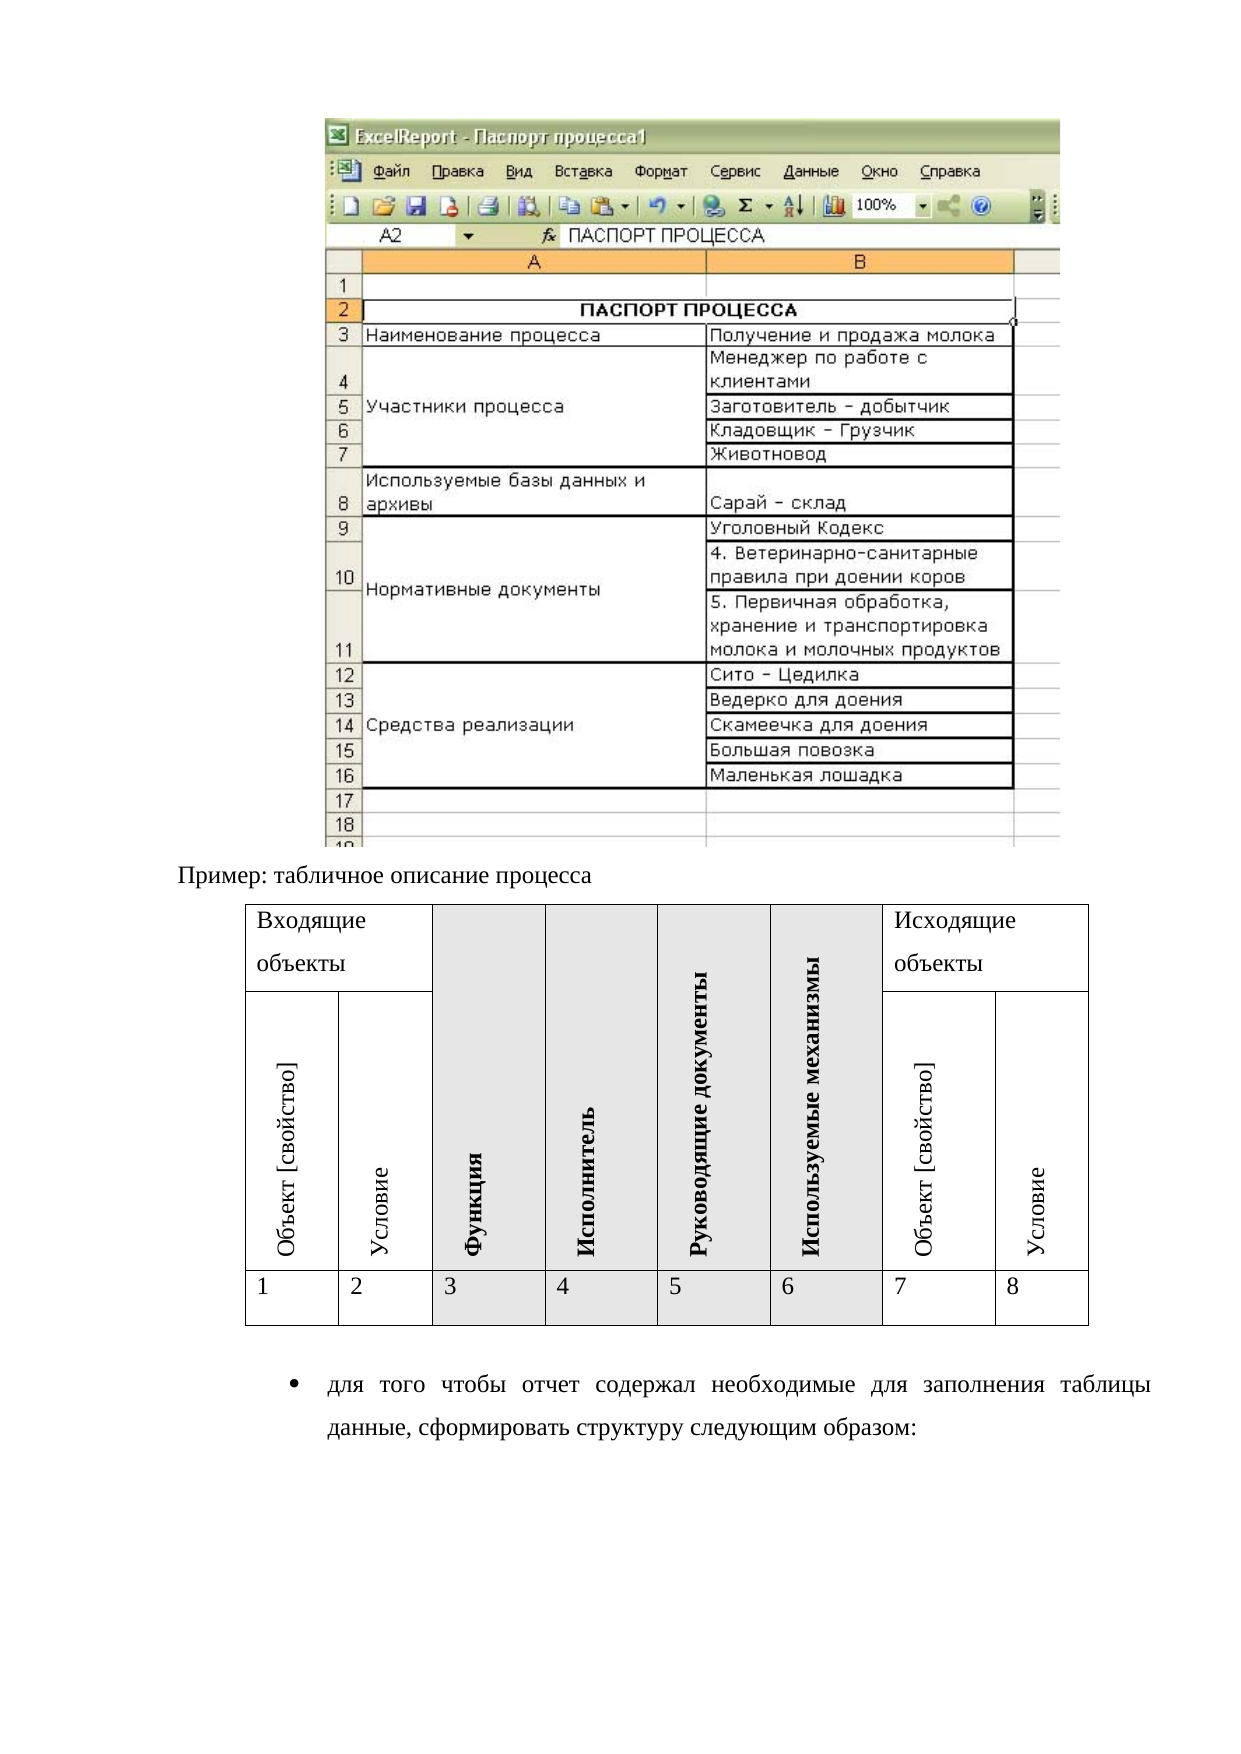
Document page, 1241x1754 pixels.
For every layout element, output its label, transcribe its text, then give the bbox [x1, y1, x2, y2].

table_cell 3 [433, 1271, 545, 1325]
table_cell 6 [771, 1271, 882, 1325]
table_header Используемые механизмы [771, 905, 882, 1270]
table_cell Условие [339, 992, 432, 1270]
table_header Руководящие документы [658, 905, 770, 1270]
picture [324, 118, 1061, 847]
table_cell 8 [996, 1271, 1088, 1325]
table_header Функция [433, 905, 545, 1270]
table_header Исходящие объекты [883, 905, 1088, 991]
table_cell 2 [339, 1271, 432, 1325]
table_cell Условие [996, 992, 1088, 1270]
table_cell 5 [658, 1271, 770, 1325]
list для того чтобы отчет содержал необходимые для заполнения таблицы данные, сформировать структуру следующим образом: [290, 1369, 1152, 1441]
table_cell 7 [883, 1271, 995, 1325]
table_cell Объект [свойство] [246, 992, 338, 1270]
table_cell 4 [546, 1271, 657, 1325]
table_header Входящие объекты [246, 905, 432, 991]
table_header Исполнитель [546, 905, 657, 1270]
table_cell Объект [свойство] [883, 992, 995, 1270]
table_cell 1 [246, 1271, 338, 1325]
text Пример: табличное описание процесса [177, 861, 1152, 889]
